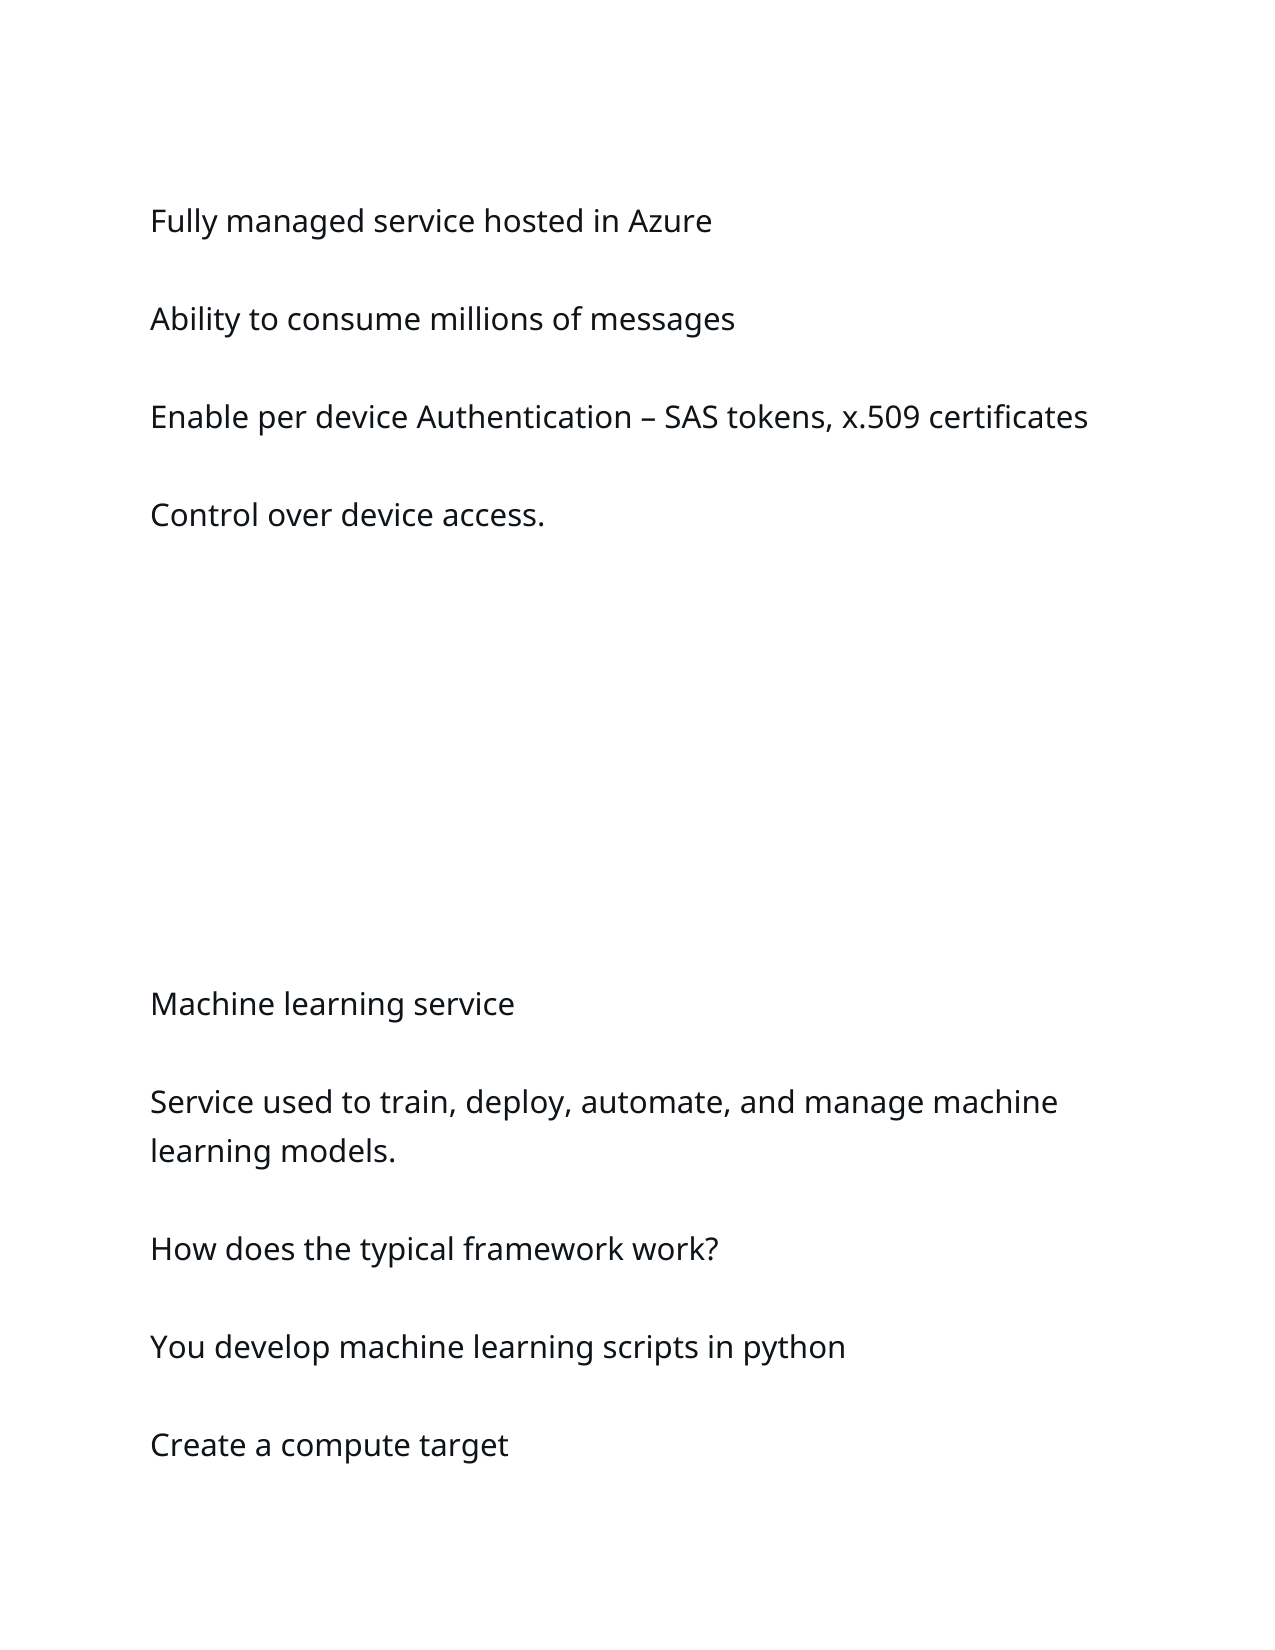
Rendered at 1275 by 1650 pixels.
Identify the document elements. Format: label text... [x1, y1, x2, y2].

text How does the typical framework work? [150, 1227, 1125, 1270]
text Fully managed service hosted in Azure [150, 199, 1125, 242]
text Enable per device Authentication – SAS tokens, x.509 certificates [150, 395, 1125, 437]
text Control over device access. [150, 493, 1125, 535]
text Create a compute target [150, 1423, 1125, 1466]
text Machine learning service [150, 982, 1125, 1025]
text Service used to train, deploy, automate, and manage machine learning models. [150, 1080, 1125, 1172]
text Ability to consume millions of messages [150, 297, 1125, 339]
text You develop machine learning scripts in python [150, 1325, 1125, 1368]
